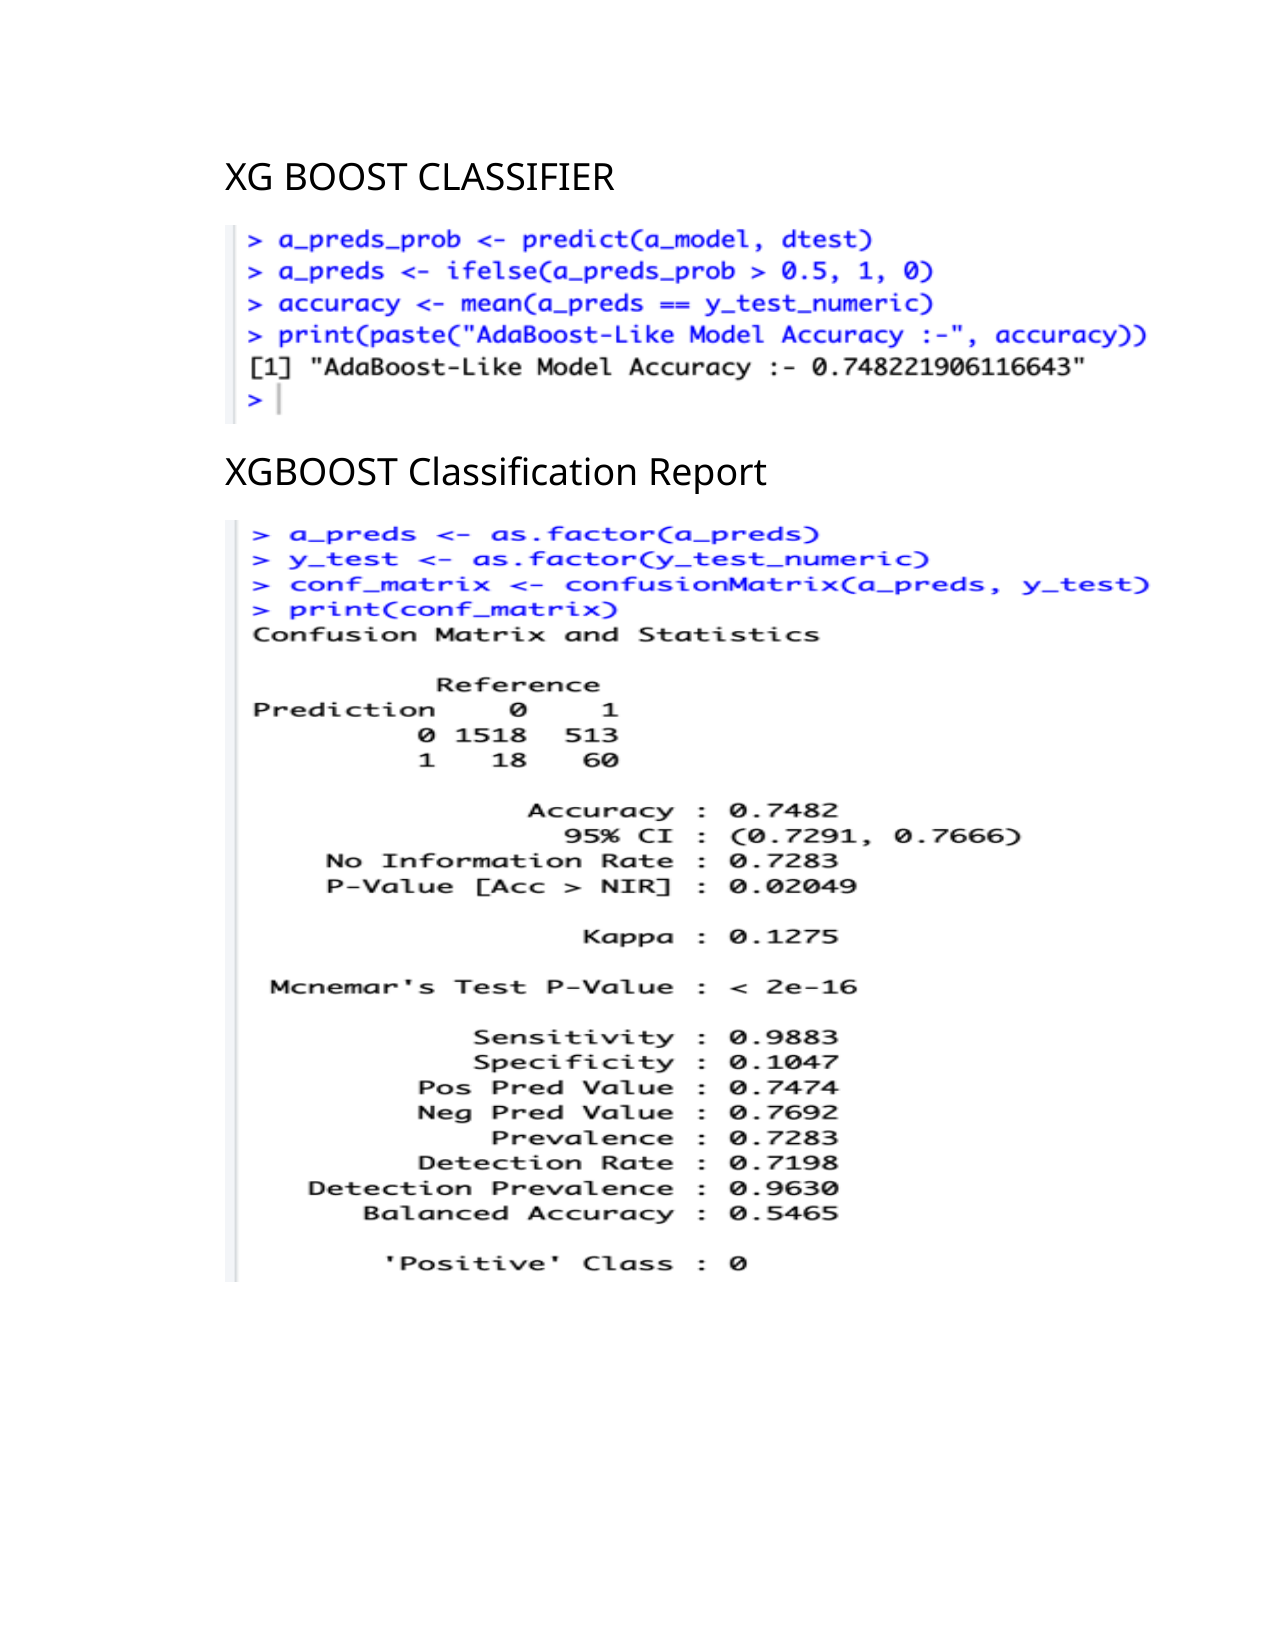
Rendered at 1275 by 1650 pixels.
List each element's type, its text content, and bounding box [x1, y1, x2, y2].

picture [225, 520, 1161, 1282]
picture [225, 225, 1161, 424]
text XG BOOST CLASSIFIER [225, 150, 1125, 201]
text XGBOOST Classification Report [225, 445, 1125, 496]
